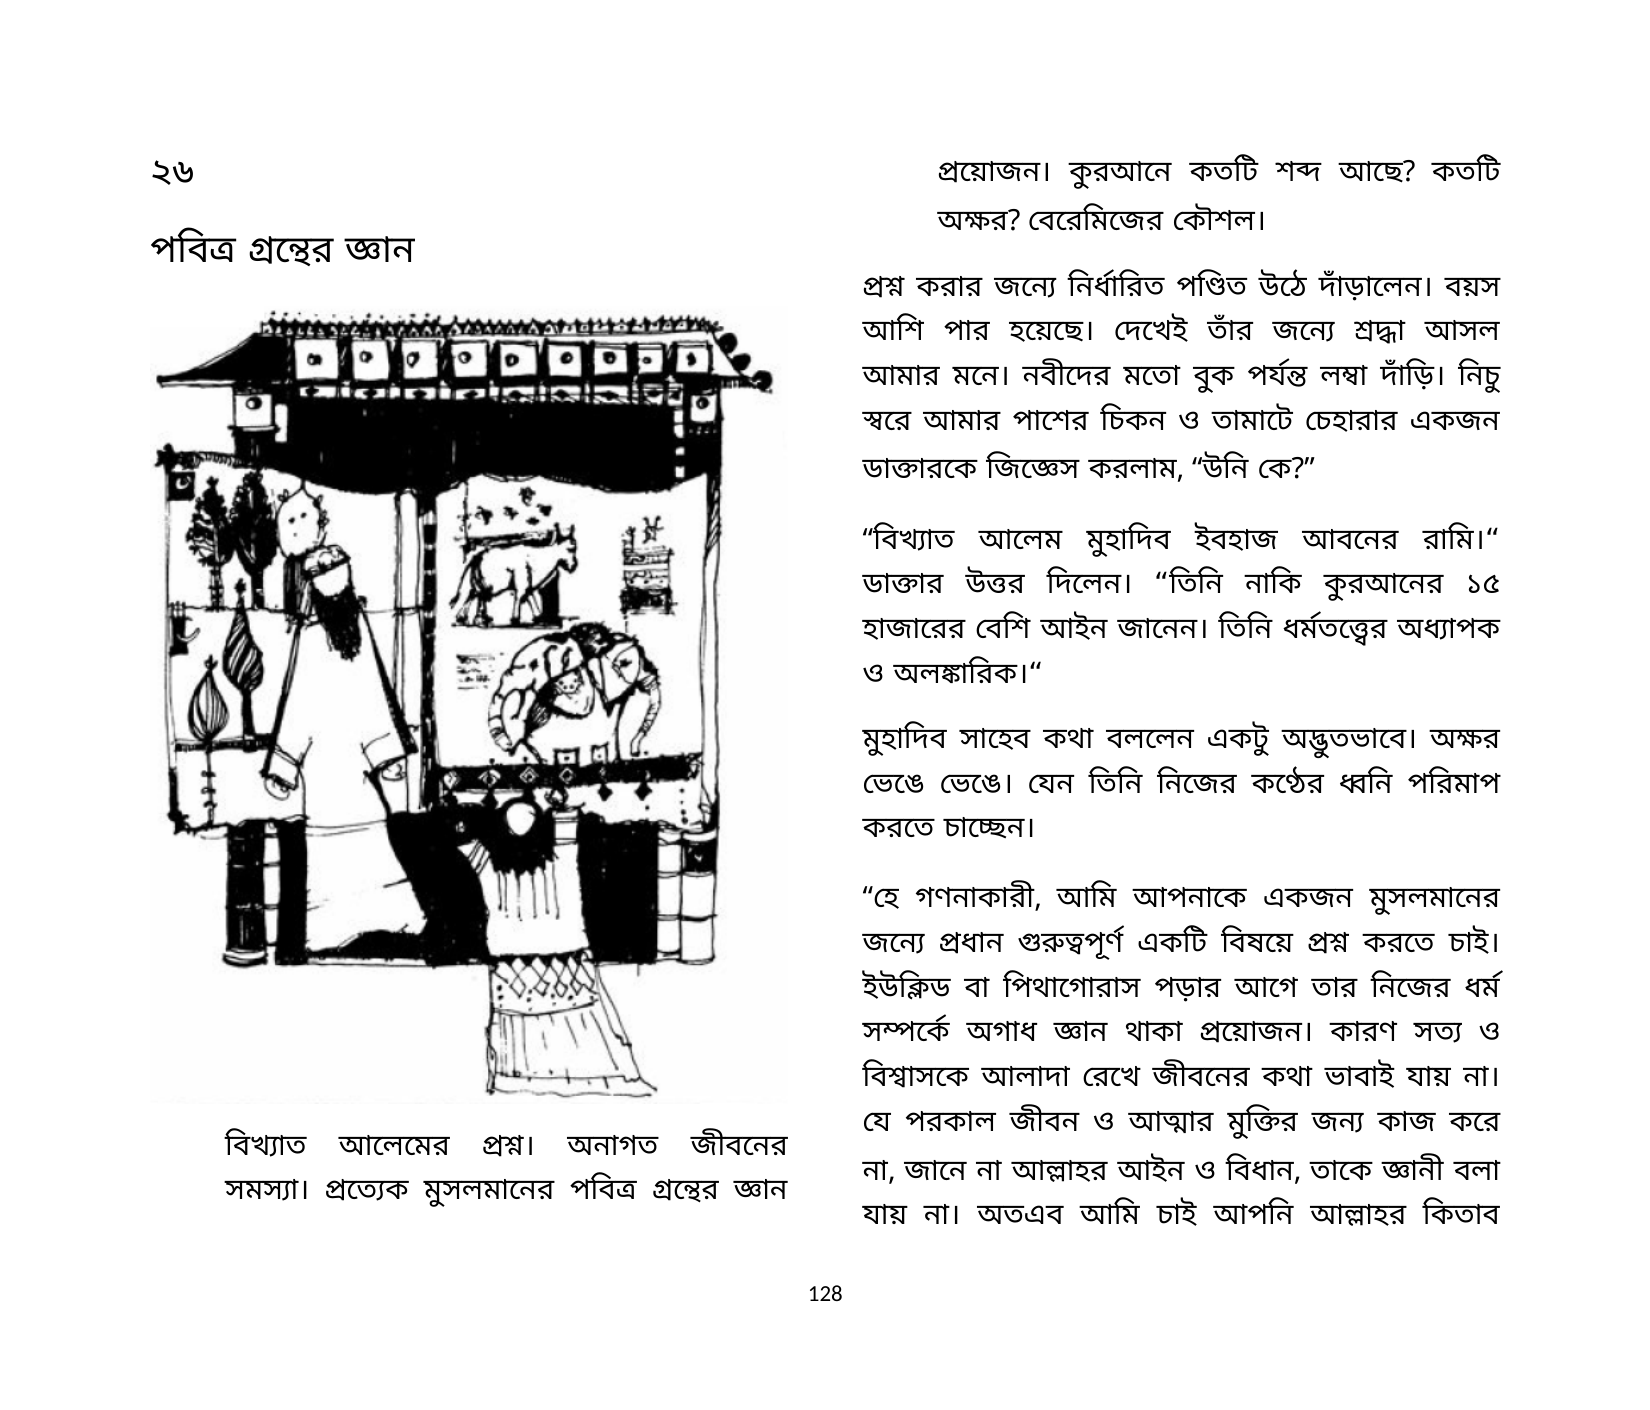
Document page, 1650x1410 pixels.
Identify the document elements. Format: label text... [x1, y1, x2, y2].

text “বিখ্যাত আলেম মুহাদিব ইবহাজ আবনের রামি।“ ডাক্তার উত্তর দিলেন। “তিনি নাকি কুরআনের ১৫ হাজারের বেশি আইন জানেন। তিনি ধর্মতত্ত্বের অধ্যাপক ও অলঙ্কারিক।“ [862, 518, 1500, 695]
text মুহাদিব সাহেব কথা বললেন একটু অদ্ভুতভাবে। অক্ষর ভেঙে ভেঙে। যেন তিনি নিজের কণ্ঠের ধ্বনি পরিমাপ করতে চাচ্ছেন। [862, 722, 1500, 850]
text পবিত্র গ্রন্থের জ্ঞান [150, 228, 787, 278]
text বিখ্যাত আলেমের প্রশ্ন। অনাগত জীবনের সমস্যা। প্রত্যেক মুসলমানের পবিত্র গ্রন্থের জ্ঞান প্রয়োজন। কুরআনে কতটি শব্দ আছে? কতটি অক্ষর? বেরেমিজের কৌশল। [937, 150, 1500, 242]
text বিখ্যাত আলেমের প্রশ্ন। অনাগত জীবনের সমস্যা। প্রত্যেক মুসলমানের পবিত্র গ্রন্থের জ্ঞান প্রয়োজন। কুরআনে কতটি শব্দ আছে? কতটি অক্ষর? বেরেমিজের কৌশল। [225, 1128, 787, 1211]
picture [150, 306, 788, 1104]
text ২৬ [150, 150, 787, 200]
text প্রশ্ন করার জন্যে নির্ধারিত পণ্ডিত উঠে দাঁড়ালেন। বয়স আশি পার হয়েছে। দেখেই তাঁর জন্যে শ্রদ্ধা আসল আমার মনে। নবীদের মতো বুক পর্যন্ত লম্বা দাঁড়ি। নিচু স্বরে আমার পাশের চিকন ও তামাটে চেহারার একজন ডাক্তারকে জিজ্ঞেস করলাম, “উনি কে?” [862, 269, 1500, 491]
